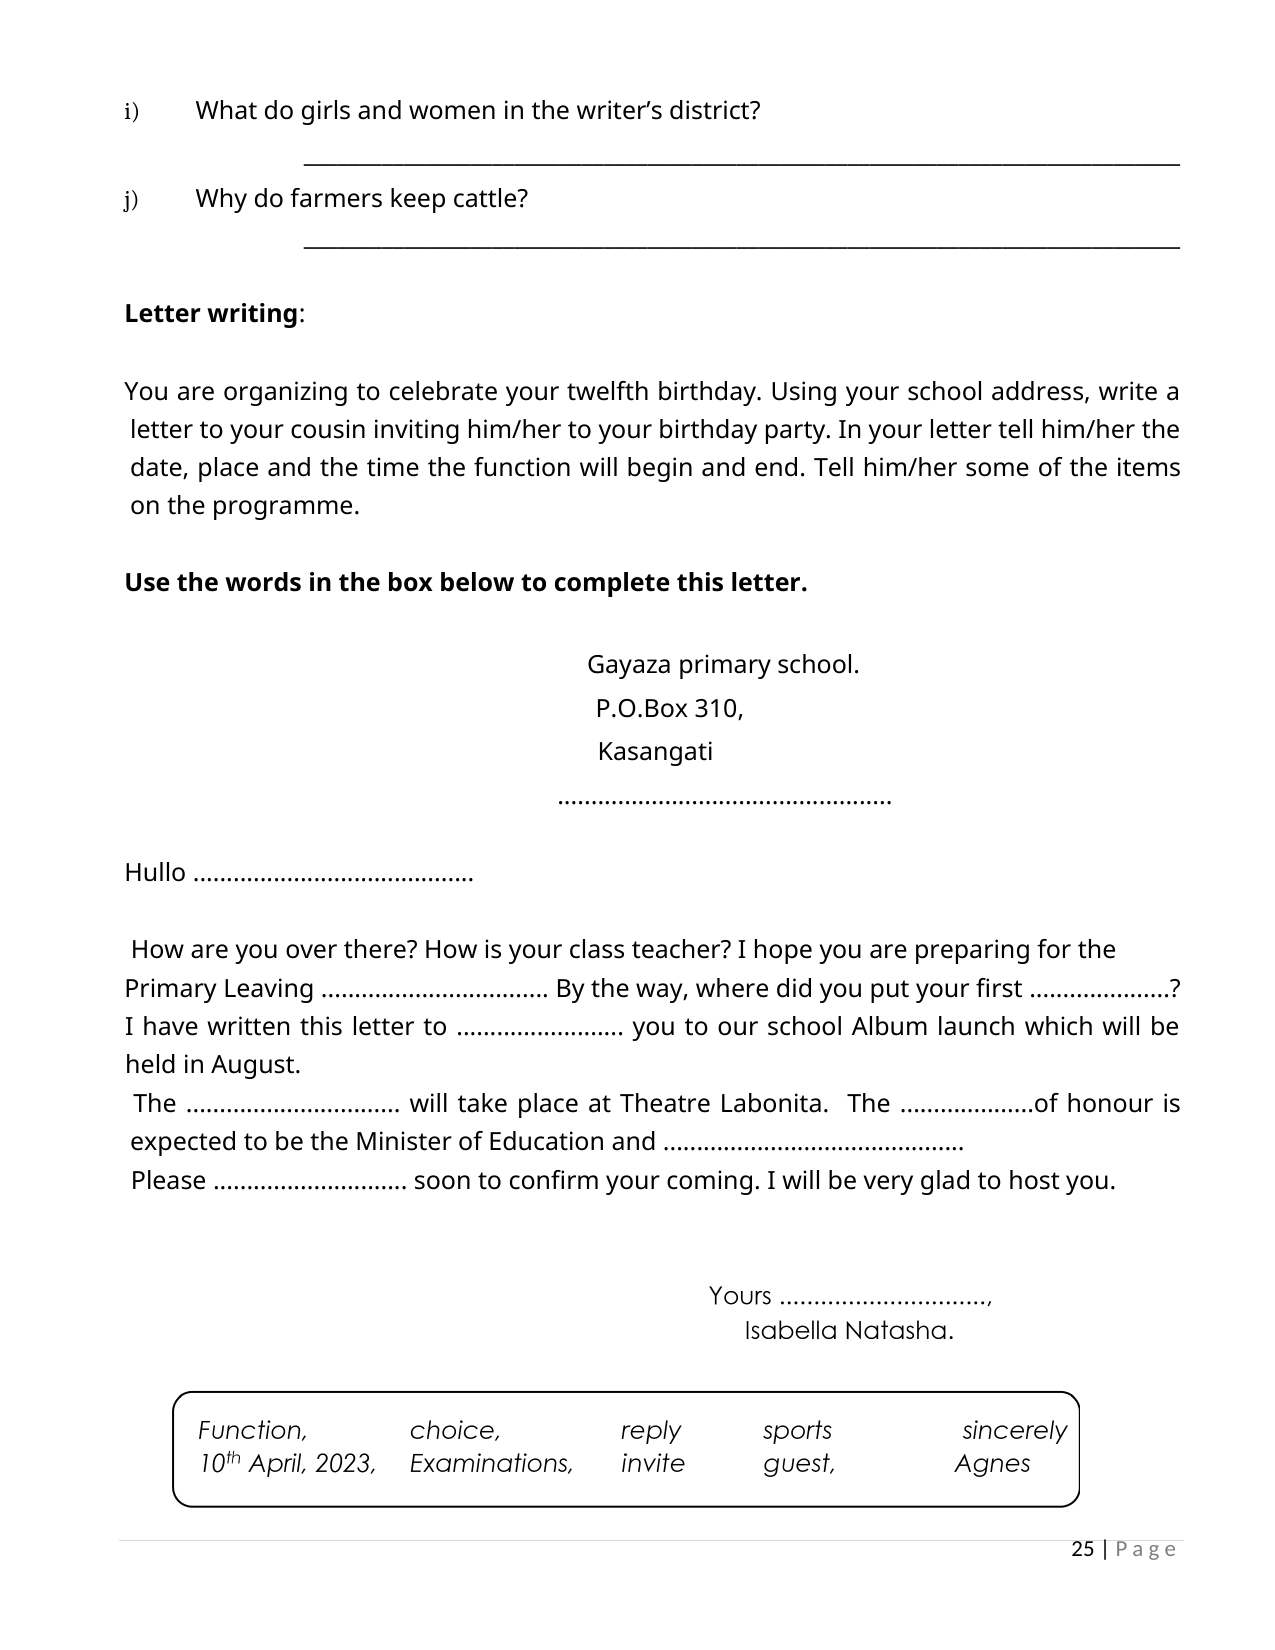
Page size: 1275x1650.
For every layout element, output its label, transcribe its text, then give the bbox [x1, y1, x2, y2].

text .................................................. [111, 778, 1182, 812]
text Please ............................. soon to confirm your coming. I will be very glad to host you. [124, 1163, 1182, 1197]
text Hullo .......................................... [124, 854, 1182, 888]
picture [171, 1285, 1080, 1508]
text Kasangati [111, 734, 1182, 768]
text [111, 136, 1180, 169]
list What do girls and women in the writer’s district? [124, 93, 1182, 127]
list Why do farmers keep cattle? [124, 180, 1182, 214]
text P.O.Box 310, [111, 690, 1182, 724]
text Gayaza primary school. [111, 647, 1182, 681]
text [111, 219, 1180, 253]
text Letter writing: [124, 296, 1182, 330]
text How are you over there? How is your class teacher? I hope you are preparing for the [124, 932, 1182, 966]
text Primary Leaving .................................. By the way, where did you put your first .....................? I have written this letter to ......................... you to our school Album launch which will be held in August. [124, 971, 1182, 1081]
text Use the words in the box below to complete this letter. [124, 565, 1182, 599]
text You are organizing to celebrate your twelfth birthday. Using your school address, write a letter to your cousin inviting him/her to your birthday party. In your letter tell him/her the date, place and the time the function will begin and end. Tell him/her some of the items on the programme. [124, 374, 1182, 522]
text The ................................ will take place at Theatre Labonita. The ....................of honour is expected to be the Minister of Education and ............................................. [124, 1086, 1182, 1158]
